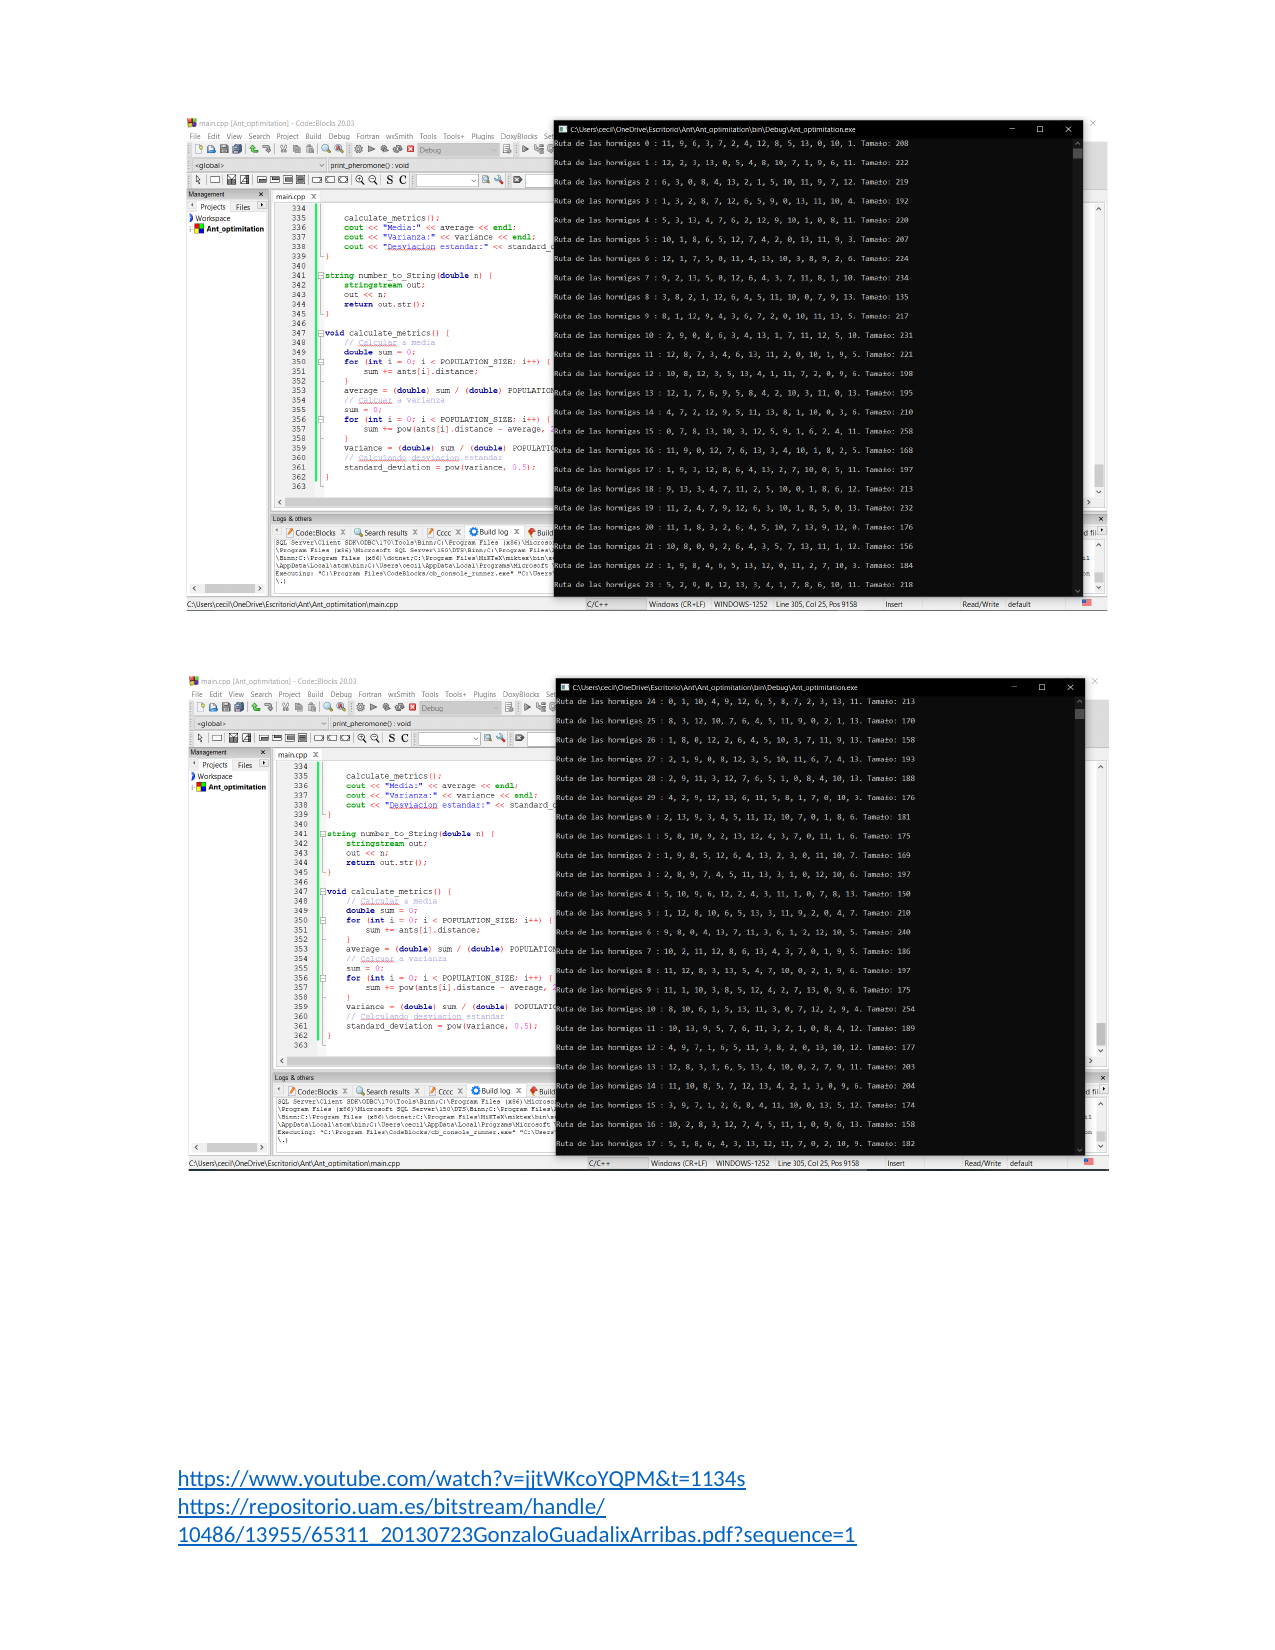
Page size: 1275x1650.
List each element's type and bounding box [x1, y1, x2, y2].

picture [186, 116, 1108, 611]
picture [188, 675, 1109, 1171]
